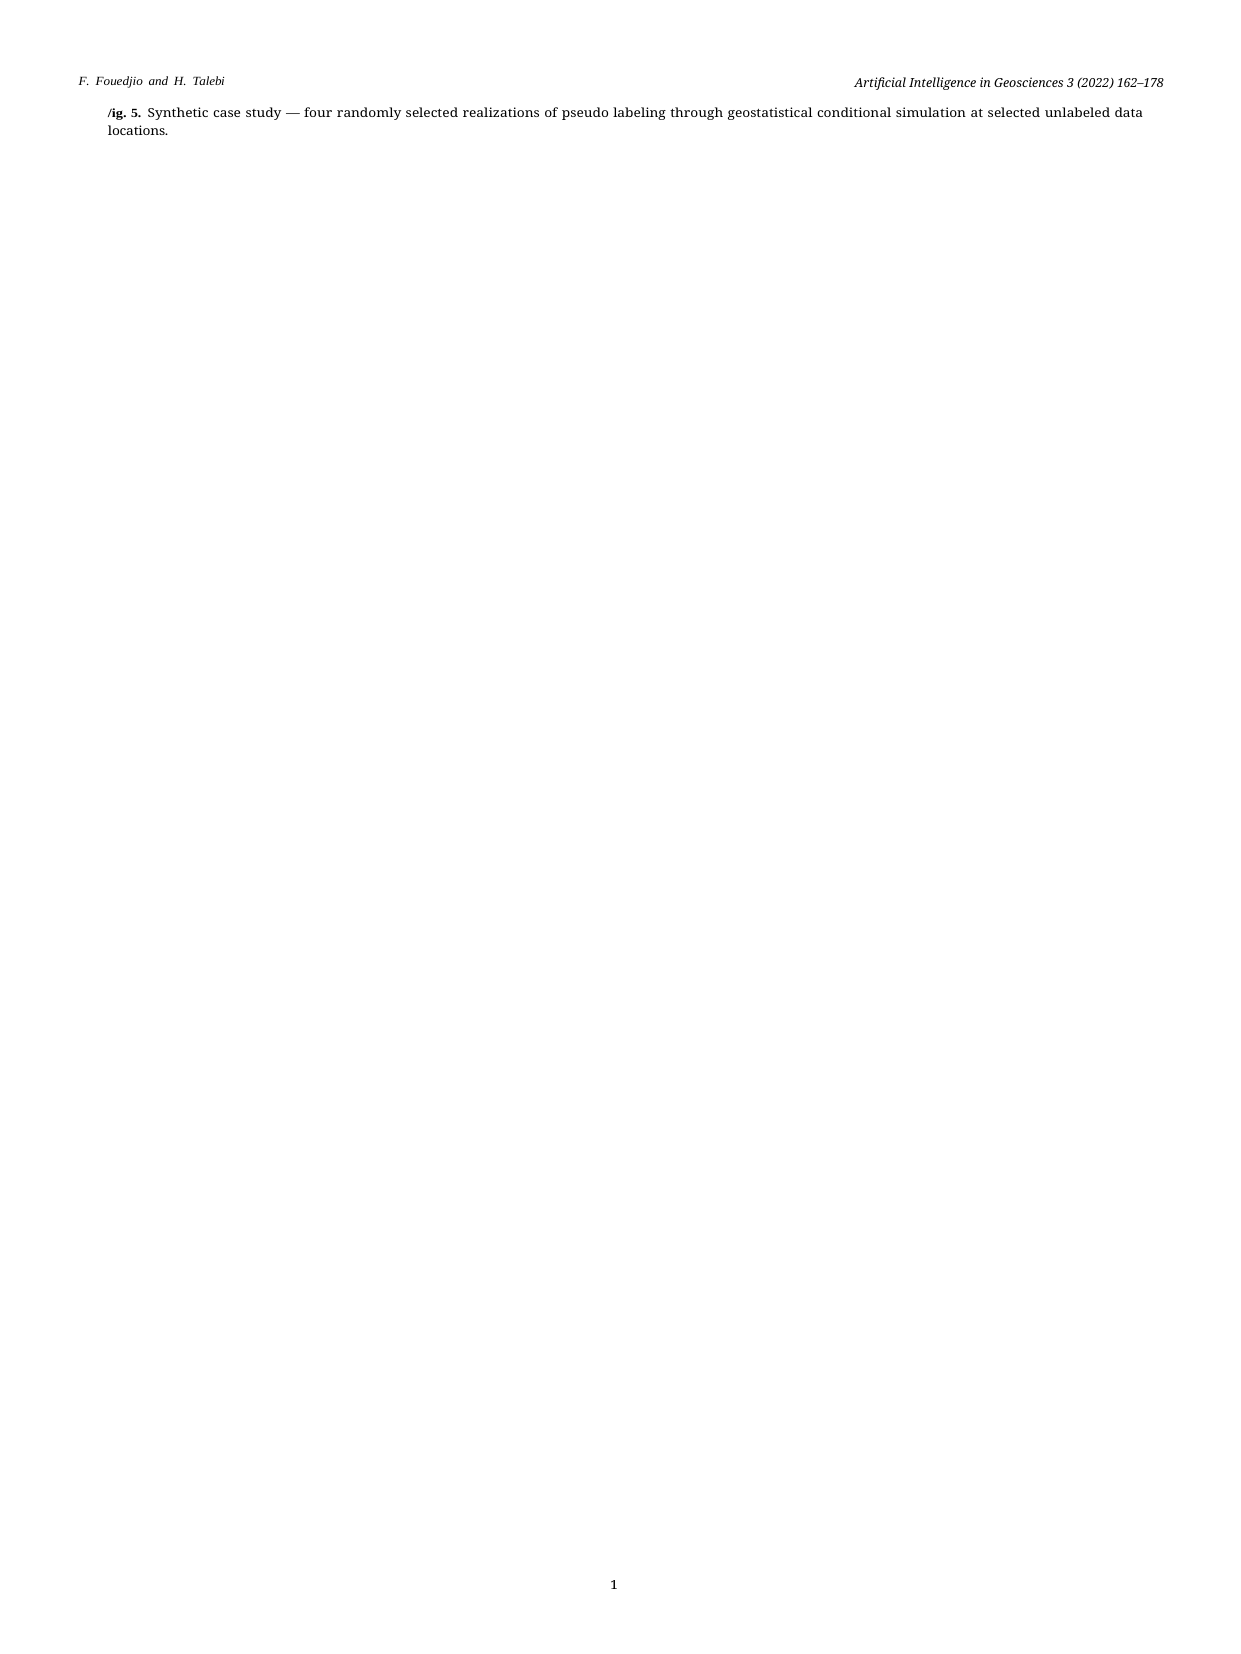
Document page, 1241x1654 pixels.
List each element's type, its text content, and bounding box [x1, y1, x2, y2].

text /ig. 5. Synthetic case study — four randomly selected realizations of pseudo labeling through geostatistical conditional simulation at selected unlabeled data locations. [108, 104, 1173, 139]
